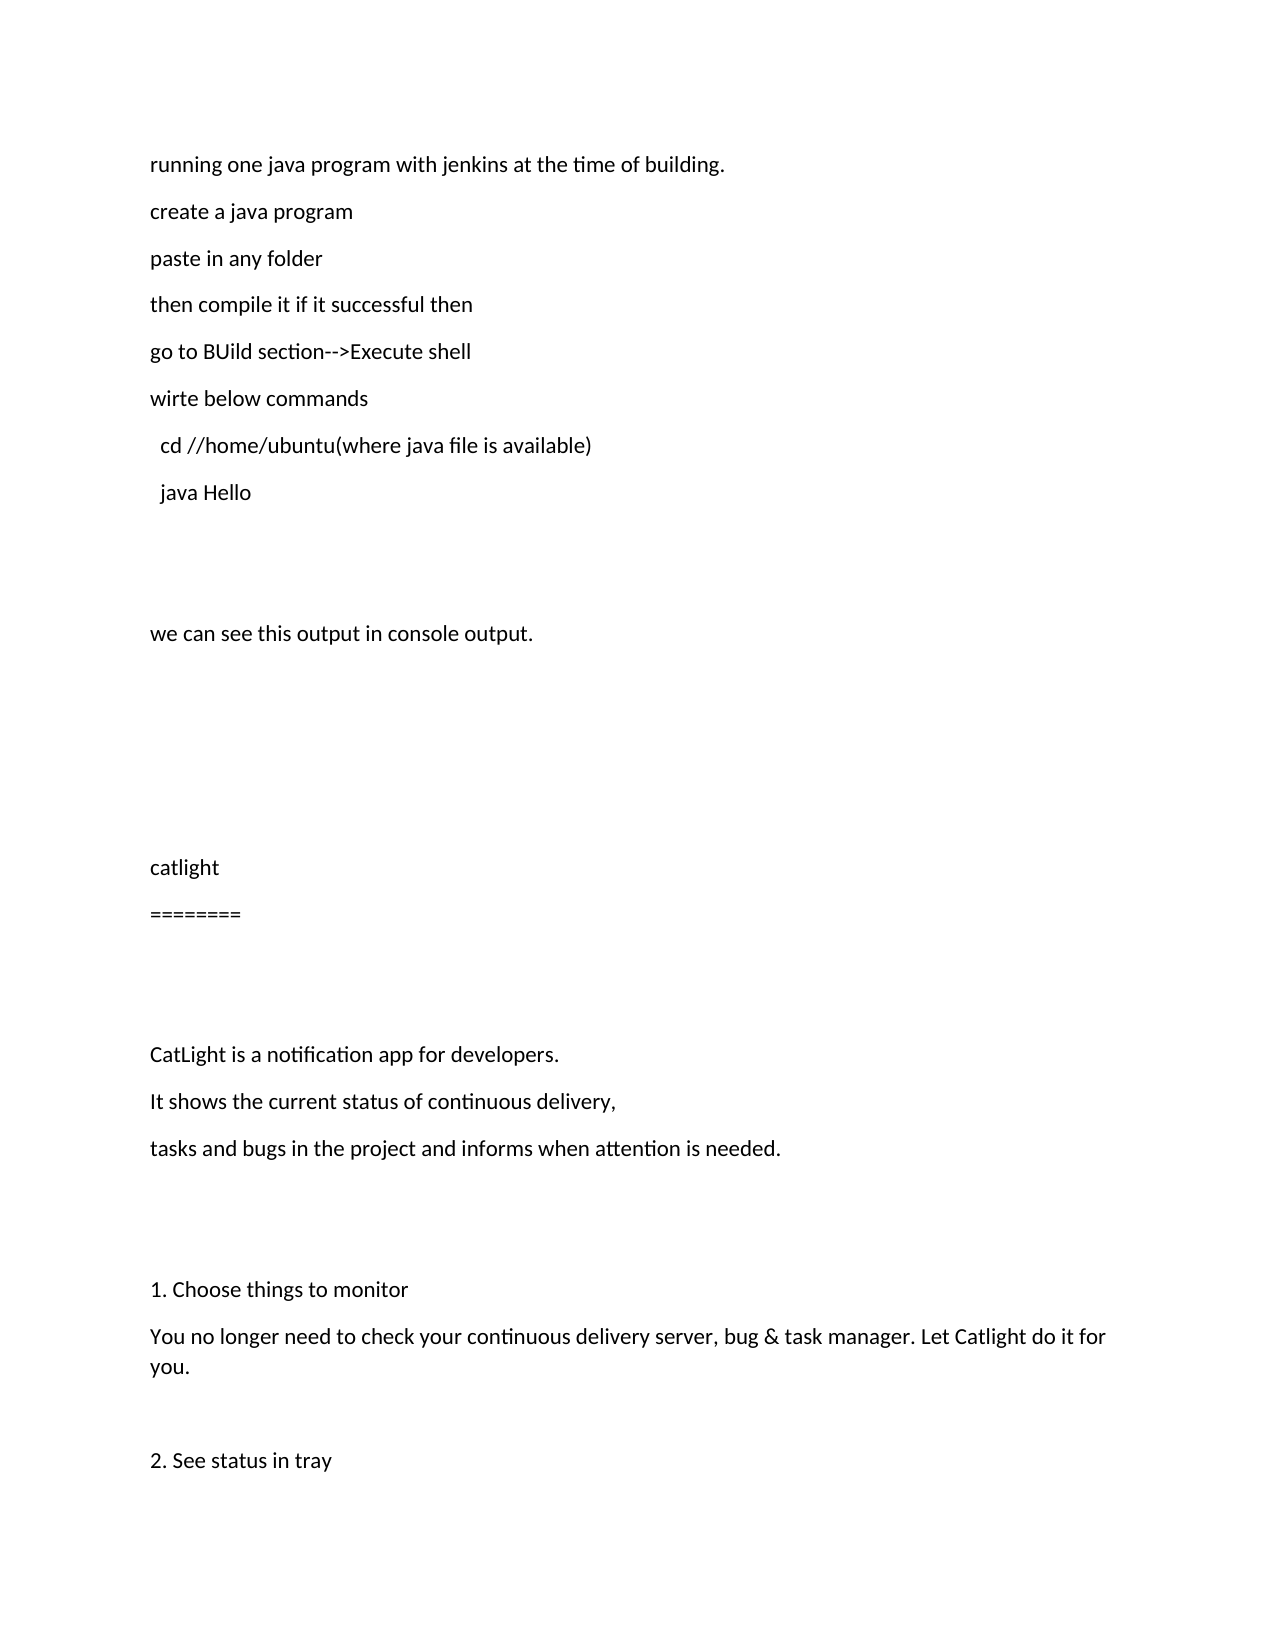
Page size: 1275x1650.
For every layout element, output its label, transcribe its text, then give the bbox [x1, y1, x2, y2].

text create a java program [150, 197, 1125, 225]
text then compile it if it successful then [150, 291, 1125, 319]
text go to BUild section-->Execute shell [150, 337, 1125, 366]
text CatLight is a notification app for developers. [150, 1041, 1125, 1069]
text 2. See status in tray [150, 1446, 1125, 1474]
text paste in any folder [150, 244, 1125, 272]
text cd //home/ubuntu(where java file is available) [150, 431, 1125, 459]
text It shows the current status of continuous delivery, [150, 1087, 1125, 1116]
text we can see this output in console output. [150, 619, 1125, 647]
text running one java program with jenkins at the time of building. [150, 150, 1125, 178]
text wirte below commands [150, 384, 1125, 412]
text java Hello [150, 478, 1125, 506]
text ======== [150, 900, 1125, 928]
text catlight [150, 853, 1125, 881]
text You no longer need to check your continuous delivery server, bug & task manager. Let Catlight do it for you. [150, 1322, 1125, 1380]
text tasks and bugs in the project and informs when attention is needed. [150, 1134, 1125, 1162]
text 1. Choose things to monitor [150, 1275, 1125, 1303]
